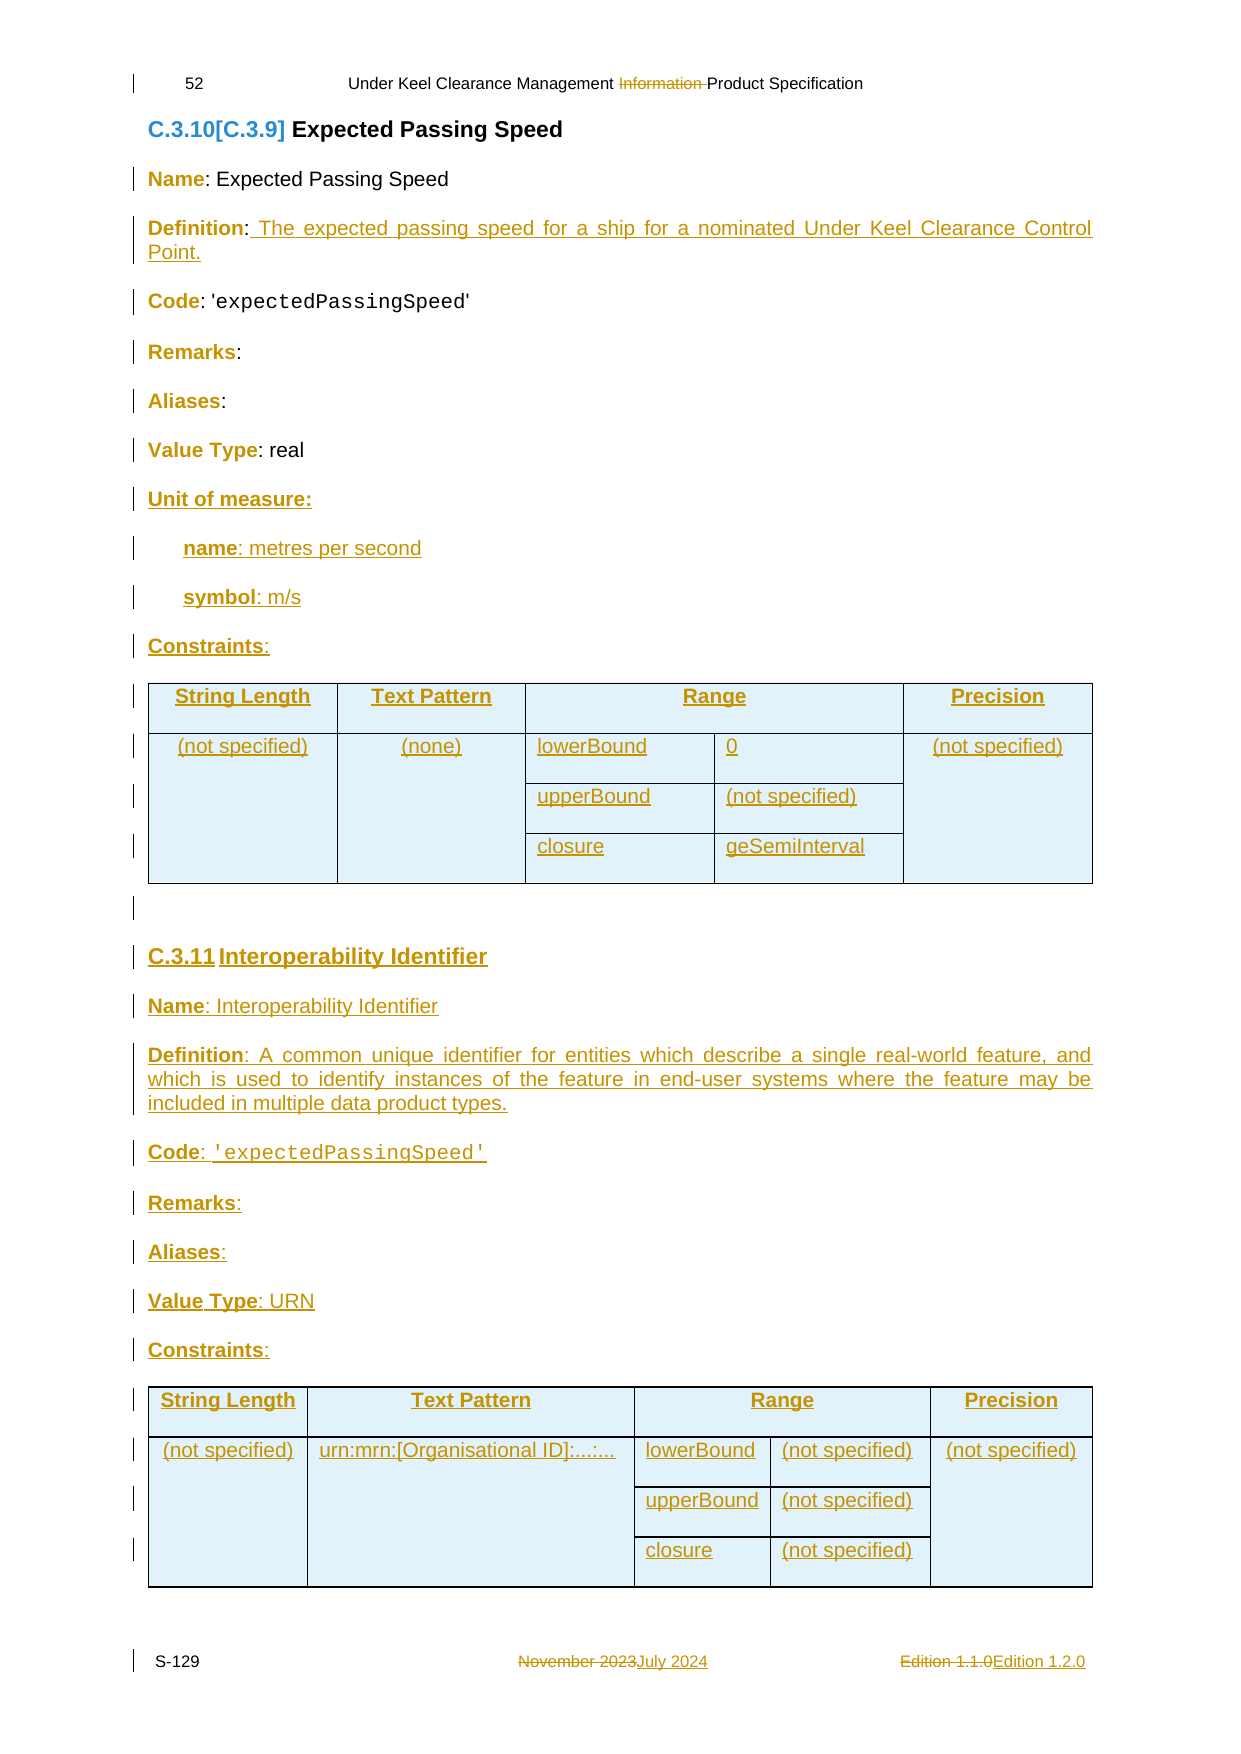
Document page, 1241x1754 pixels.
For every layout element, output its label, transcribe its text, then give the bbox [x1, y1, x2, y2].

text Remarks: [148, 340, 1092, 364]
text Definition: [148, 216, 1092, 264]
text Aliases: [148, 389, 1092, 413]
text Name: Expected Passing Speed [148, 167, 1092, 191]
text Value Type: real [148, 438, 1092, 462]
subtitle Expected Passing Speed [148, 118, 1092, 142]
text Code: 'expectedPassingSpeed' [148, 289, 1092, 315]
